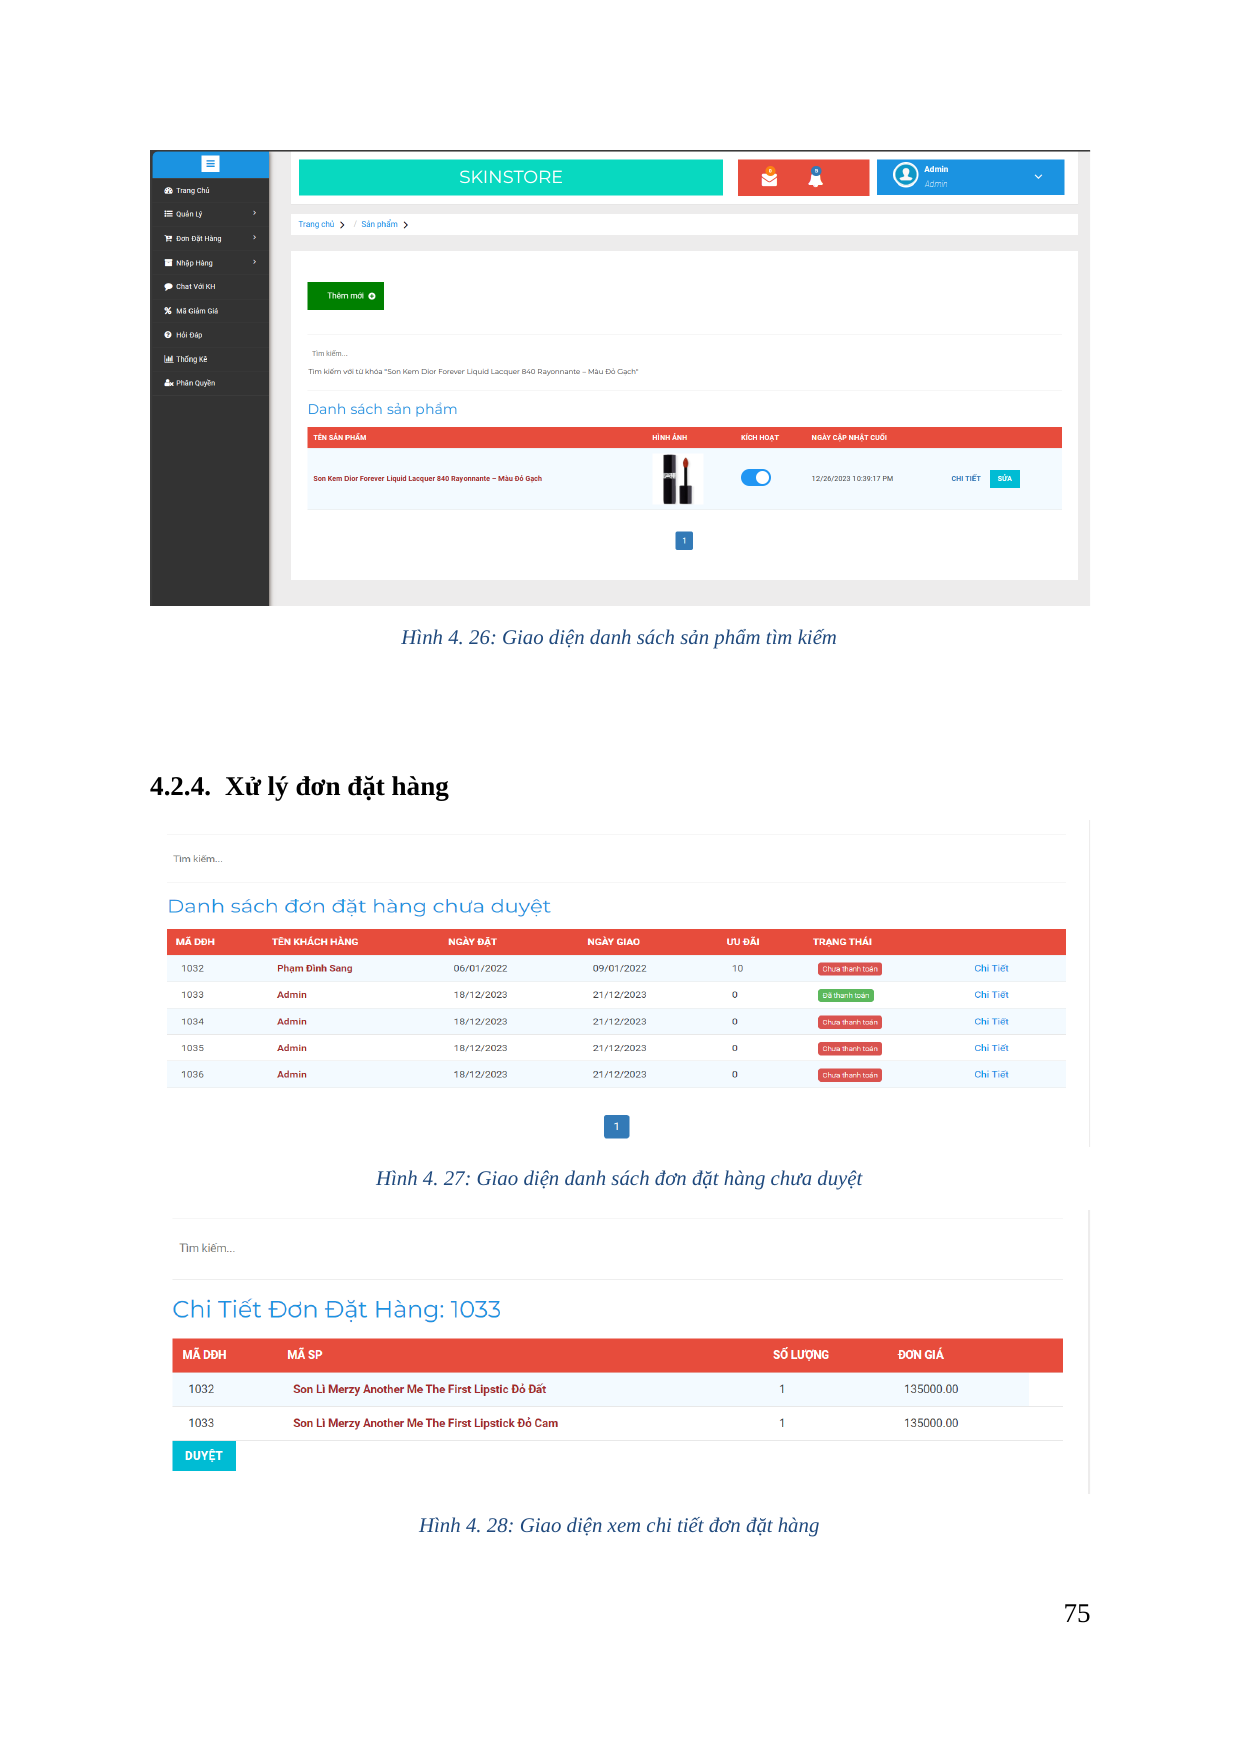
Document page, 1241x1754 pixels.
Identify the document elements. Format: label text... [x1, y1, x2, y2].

picture [150, 1210, 1091, 1494]
list Xử lý đơn đặt hàng [150, 770, 1090, 801]
picture [150, 820, 1091, 1147]
picture [150, 150, 1091, 606]
